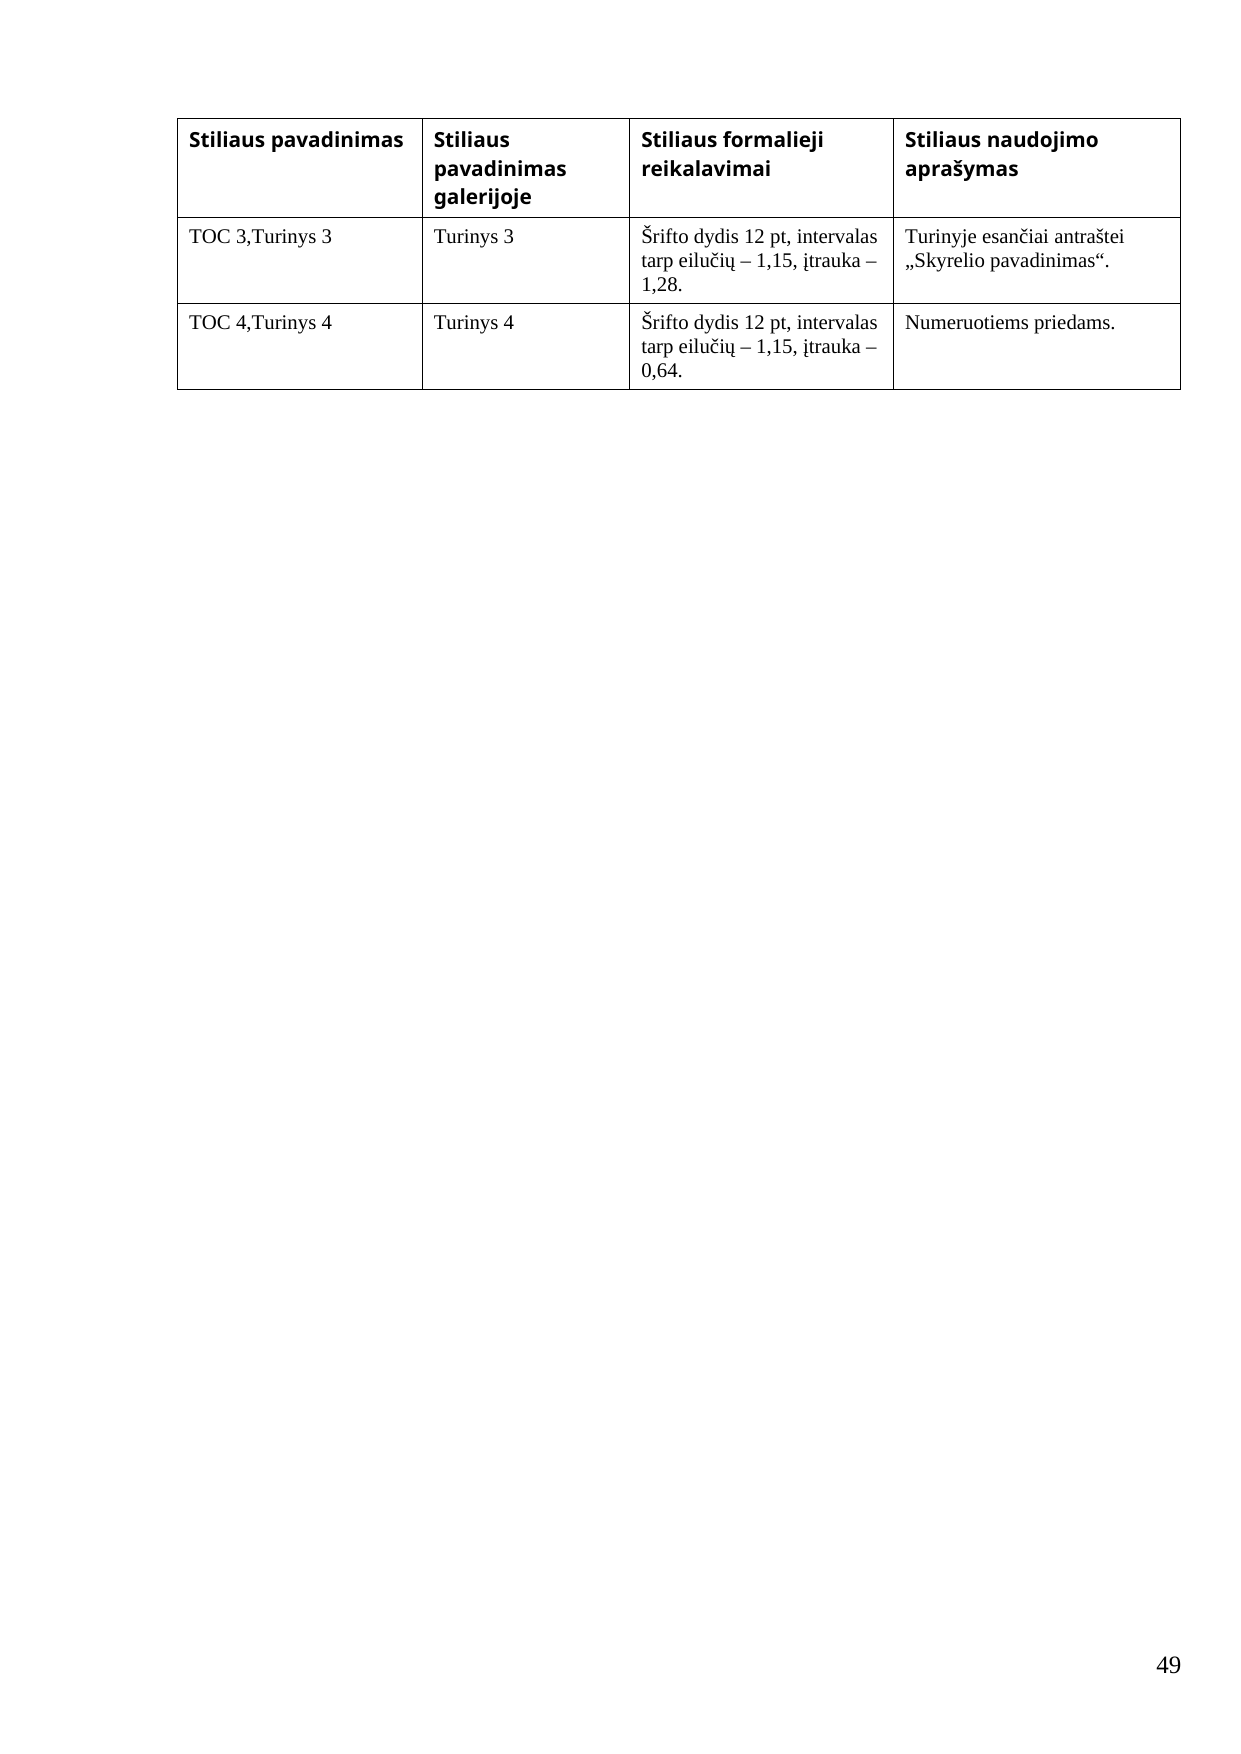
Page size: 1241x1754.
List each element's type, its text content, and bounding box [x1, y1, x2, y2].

table_cell Turinys 4 [423, 304, 629, 388]
table_cell Šrifto dydis 12 pt, intervalas tarp eilučių – 1,15, įtrauka – 1,28. [630, 218, 893, 303]
table_cell TOC 3,Turinys 3 [178, 218, 422, 303]
table_header Stiliaus pavadinimas [178, 119, 422, 217]
table_cell TOC 4,Turinys 4 [178, 304, 422, 388]
table_cell Turinyje esančiai antraštei „Skyrelio pavadinimas“. [894, 218, 1180, 303]
table_cell Turinys 3 [423, 218, 629, 303]
table_header Stiliaus formalieji reikalavimai [630, 119, 893, 217]
table_cell Numeruotiems priedams. [894, 304, 1180, 388]
table_header Stiliaus pavadinimas galerijoje [423, 119, 629, 217]
table_header Stiliaus naudojimo aprašymas [894, 119, 1180, 217]
table_cell Šrifto dydis 12 pt, intervalas tarp eilučių – 1,15, įtrauka – 0,64. [630, 304, 893, 388]
